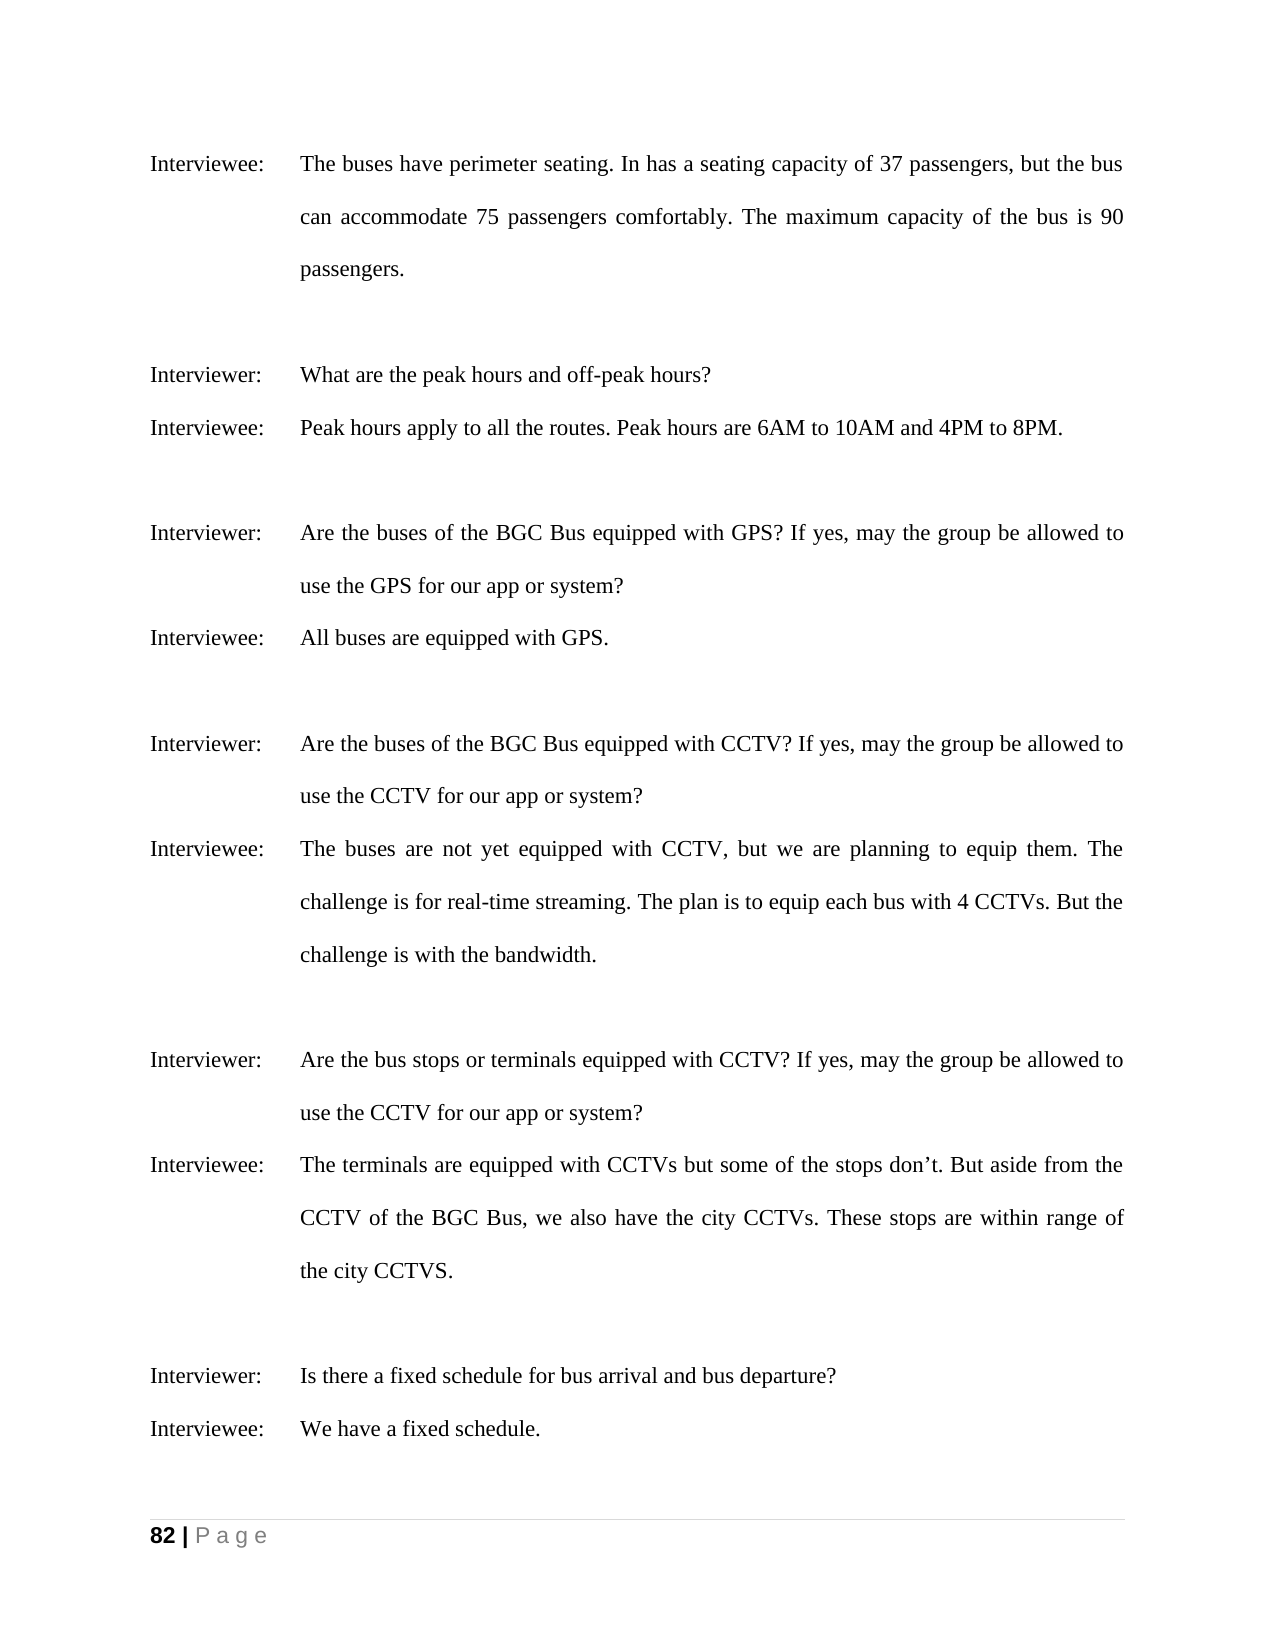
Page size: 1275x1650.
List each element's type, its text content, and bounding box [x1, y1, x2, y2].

text Interviewee: The buses have perimeter seating. In has a seating capacity of 37 passengers, but the bus can accommodate 75 passengers comfortably. The maximum capacity of the bus is 90 passengers. [150, 150, 1125, 282]
text Interviewer: Are the buses of the BGC Bus equipped with CCTV? If yes, may the group be allowed to use the CCTV for our app or system? [150, 730, 1125, 809]
text Interviewee: Peak hours apply to all the routes. Peak hours are 6AM to 10AM and 4PM to 8PM. [150, 413, 1125, 440]
text Interviewer: What are the peak hours and off-peak hours? [150, 361, 1125, 387]
text Interviewee: All buses are equipped with GPS. [150, 624, 1125, 651]
text Interviewee: We have a fixed schedule. [150, 1415, 1125, 1441]
text Interviewee: The buses are not yet equipped with CCTV, but we are planning to equip them. The challenge is for real-time streaming. The plan is to equip each bus with 4 CCTVs. But the challenge is with the bandwidth. [150, 835, 1125, 967]
text Interviewer: Are the buses of the BGC Bus equipped with GPS? If yes, may the group be allowed to use the GPS for our app or system? [150, 519, 1125, 598]
text Interviewer: Is there a fixed schedule for bus arrival and bus departure? [150, 1362, 1125, 1389]
text Interviewer: Are the bus stops or terminals equipped with CCTV? If yes, may the group be allowed to use the CCTV for our app or system? [150, 1046, 1125, 1125]
text Interviewee: The terminals are equipped with CCTVs but some of the stops don’t. But aside from the CCTV of the BGC Bus, we also have the city CCTVs. These stops are within range of the city CCTVS. [150, 1151, 1125, 1283]
